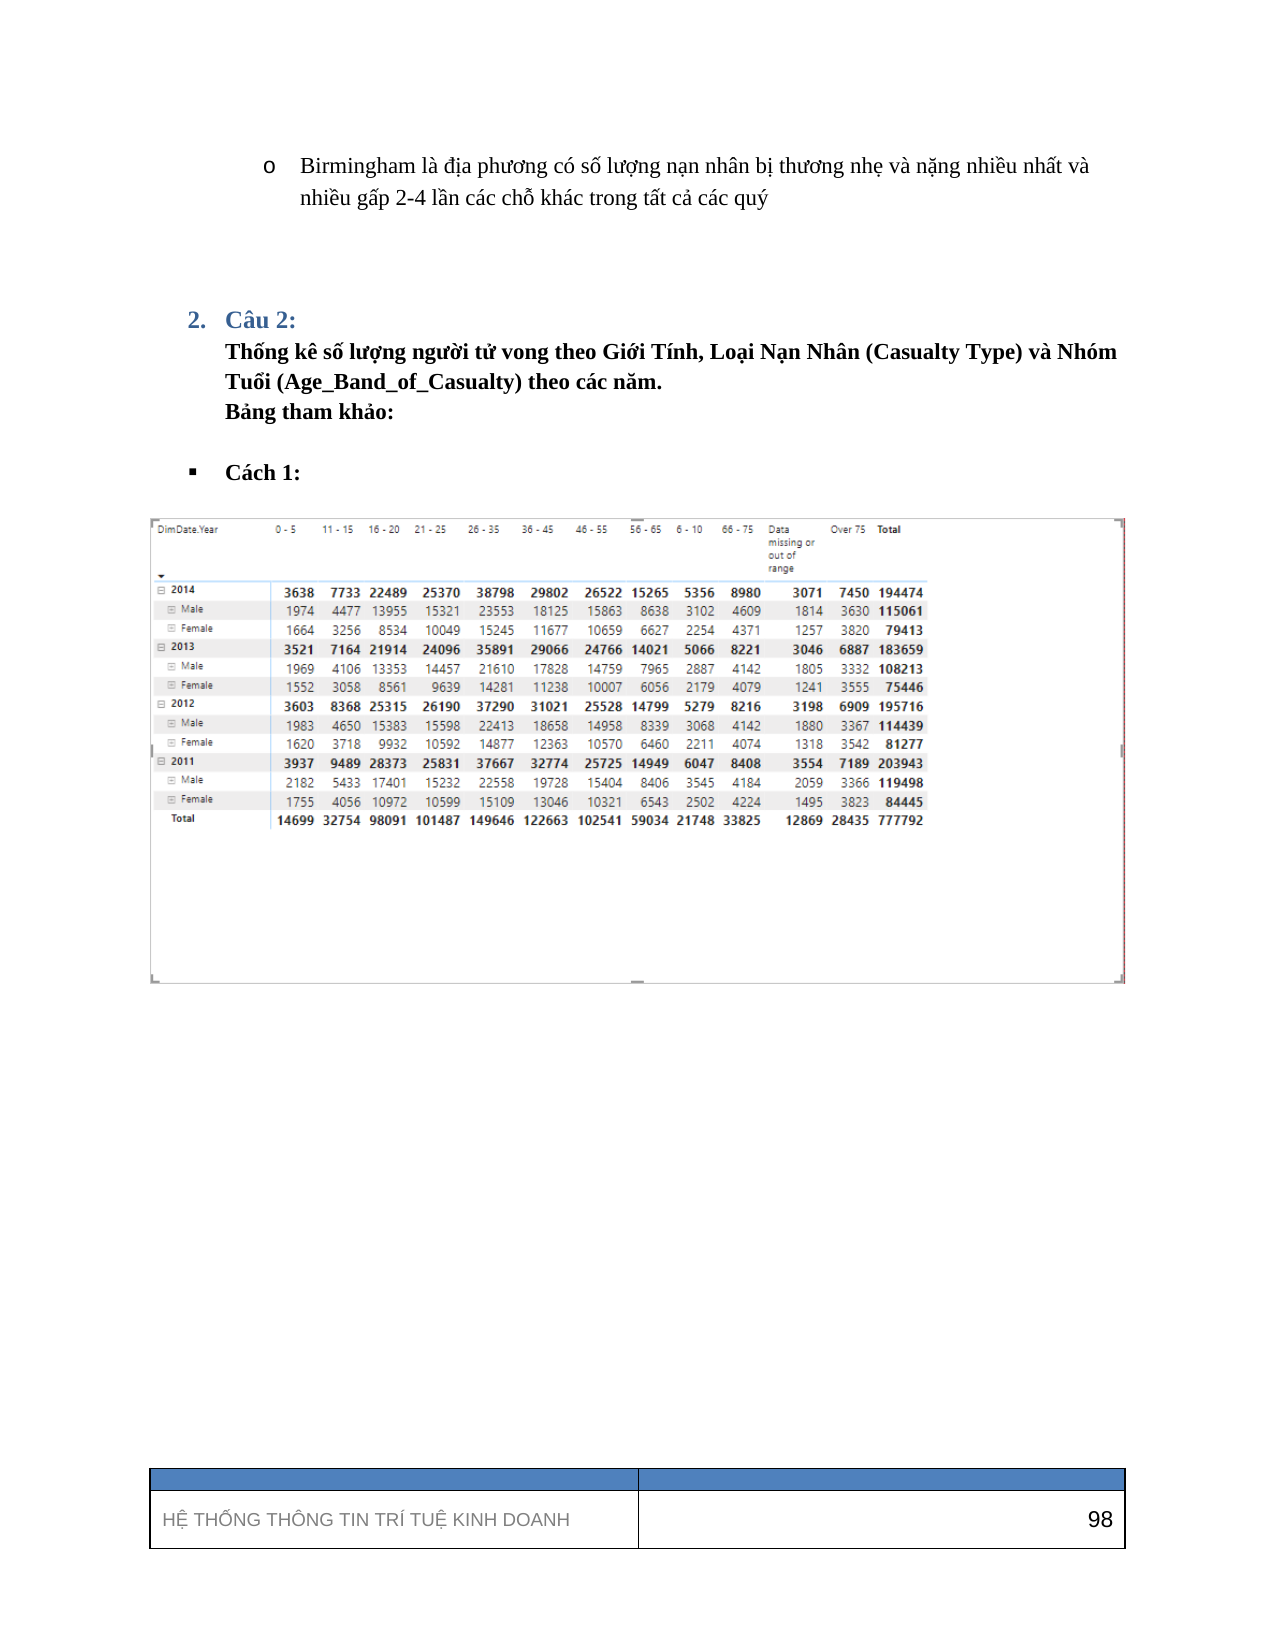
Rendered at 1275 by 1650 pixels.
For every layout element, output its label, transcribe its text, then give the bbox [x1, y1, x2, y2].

list Thống kê số lượng người tử vong theo Giới Tính, Loại Nạn Nhân (Casualty Type) và Nhóm Tuổi (Age_Band_of_Casualty) theo các năm. [225, 338, 1125, 394]
list Cách 1: [187, 459, 1125, 485]
subtitle Câu 2: [187, 305, 1125, 334]
picture [150, 518, 1125, 984]
list Bảng tham khảo: [225, 398, 1125, 425]
list Birmingham là địa phương có số lượng nạn nhân bị thương nhẹ và nặng nhiều nhất và nhiều gấp 2-4 lần các chỗ khác trong tất cả các quý [262, 152, 1125, 211]
